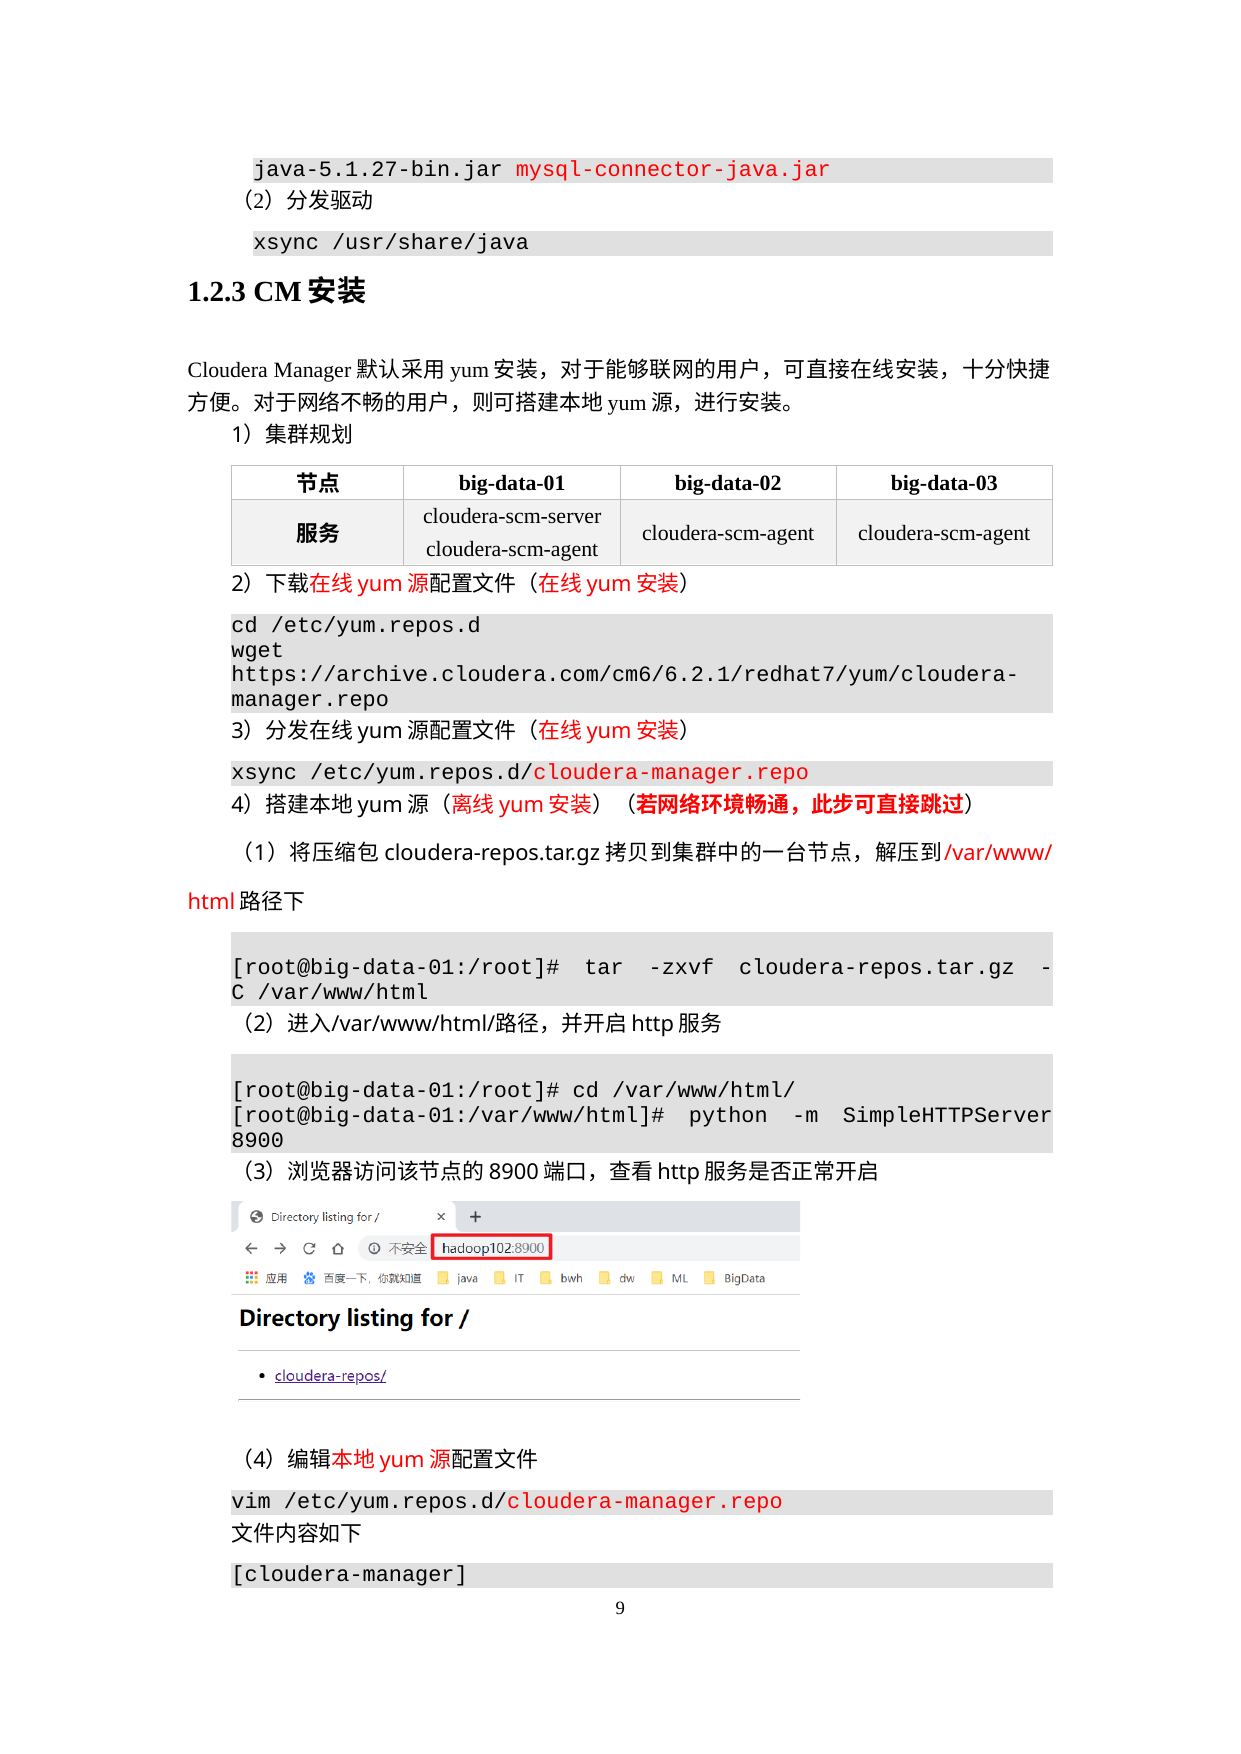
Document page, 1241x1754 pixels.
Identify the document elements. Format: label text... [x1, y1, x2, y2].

table_cell cloudera-scm-server cloudera-scm-agent [404, 500, 620, 564]
list 2）下载在线yum源配置文件（在线yum安装） [187, 566, 1053, 598]
text [root@big-data-01:/var/www/html]# python -m SimpleHTTPServer 8900 [231, 1104, 1053, 1153]
list 3）分发在线yum源配置文件（在线yum安装） [187, 713, 1053, 746]
table_header big-data-02 [621, 466, 836, 498]
table_header 节点 [232, 466, 403, 498]
text xsync /usr/share/java [253, 231, 1053, 256]
list （1）将压缩包cloudera-repos.tar.gz拷贝到集群中的一台节点，解压到/var/www/html路径下 [187, 834, 1053, 916]
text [253, 158, 1053, 183]
text xsync /etc/yum.repos.d/cloudera-manager.repo [231, 761, 1053, 786]
picture [231, 1201, 800, 1420]
text [cloudera-manager] [231, 1563, 1053, 1588]
text vim /etc/yum.repos.d/cloudera-manager.repo [231, 1490, 1053, 1515]
list 文件内容如下 [187, 1515, 1053, 1548]
list 1）集群规划 [187, 417, 1053, 449]
text [root@big-data-01:/root]# tar -zxvf cloudera-repos.tar.gz -C /var/www/html [231, 956, 1053, 1006]
table_cell cloudera-scm-agent [621, 500, 836, 564]
list 4）搭建本地yum源（离线yum安装）（若网络环境畅通，此步可直接跳过） [187, 786, 1053, 819]
list （4）编辑本地yum源配置文件 [187, 1442, 1053, 1474]
text cd /etc/yum.repos.d [231, 614, 1053, 639]
text （2）分发驱动 [187, 183, 1053, 216]
table_header big-data-03 [837, 466, 1052, 498]
table_cell 服务 [232, 500, 403, 564]
list （2）进入/var/www/html/路径，并开启http服务 [187, 1006, 1053, 1038]
table_header big-data-01 [404, 466, 620, 498]
subtitle 1.2.3 CM安装 [187, 256, 1053, 321]
text wget https://archive.cloudera.com/cm6/6.2.1/redhat7/yum/cloudera-manager.repo [231, 639, 1053, 713]
list （3）浏览器访问该节点的8900端口，查看http服务是否正常开启 [187, 1153, 1053, 1186]
table_cell cloudera-scm-agent [837, 500, 1052, 564]
text Cloudera Manager默认采用yum安装，对于能够联网的用户，可直接在线安装，十分快捷方便。对于网络不畅的用户，则可搭建本地yum源，进行安装。 [187, 352, 1053, 417]
text [root@big-data-01:/root]# cd /var/www/html/ [231, 1079, 1053, 1104]
